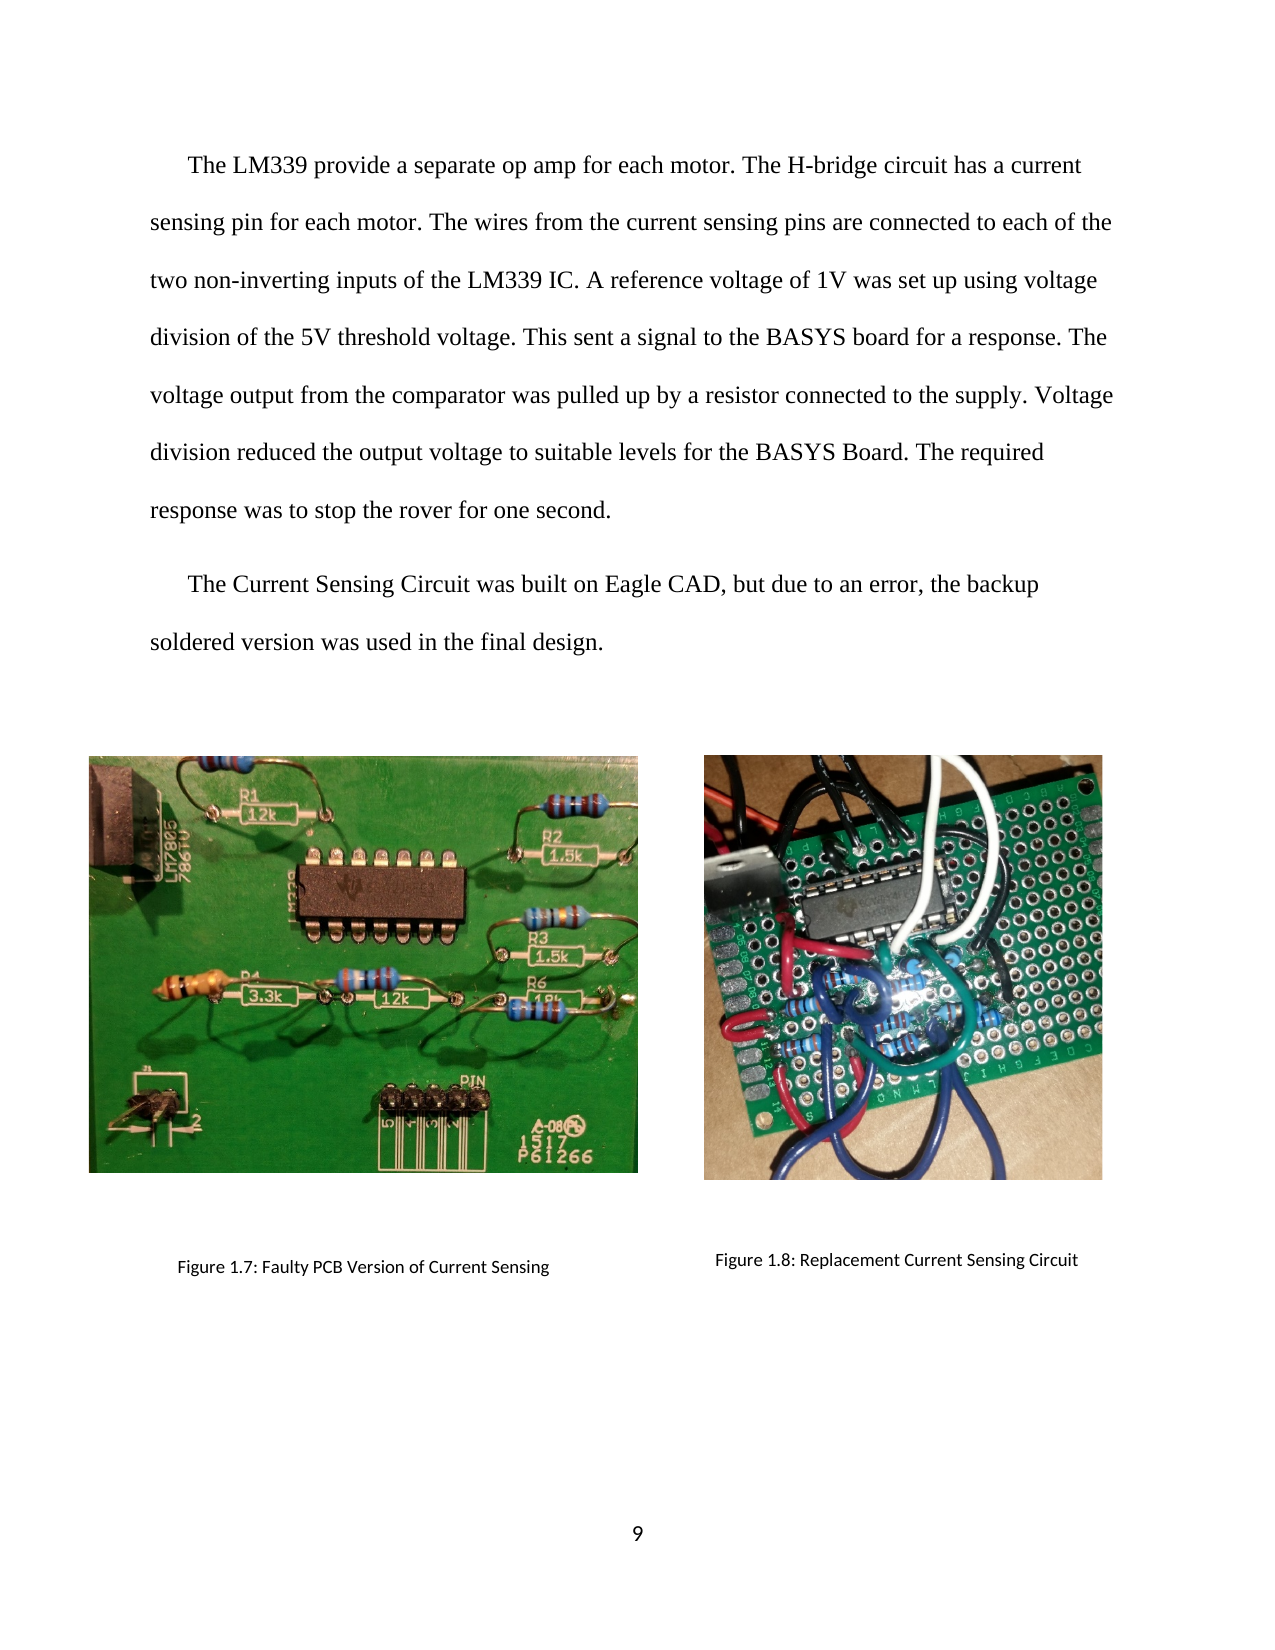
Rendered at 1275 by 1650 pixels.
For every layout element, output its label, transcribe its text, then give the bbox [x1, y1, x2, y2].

picture [88, 756, 638, 1173]
text The LM339 provide a separate op amp for each motor. The H-bridge circuit has a current sensing pin for each motor. The wires from the current sensing pins are connected to each of the two non-inverting inputs of the LM339 IC. A reference voltage of 1V was set up using voltage division of the 5V threshold voltage. This sent a signal to the BASYS board for a response. The voltage output from the comparator was pulled up by a resistor connected to the supply. Voltage division reduced the output voltage to suitable levels for the BASYS Board. The required response was to stop the rover for one second. [150, 150, 1125, 524]
text The Current Sensing Circuit was built on Eagle CAD, but due to an error, the backup soldered version was used in the final design. [150, 569, 1125, 655]
picture [704, 755, 1103, 1180]
